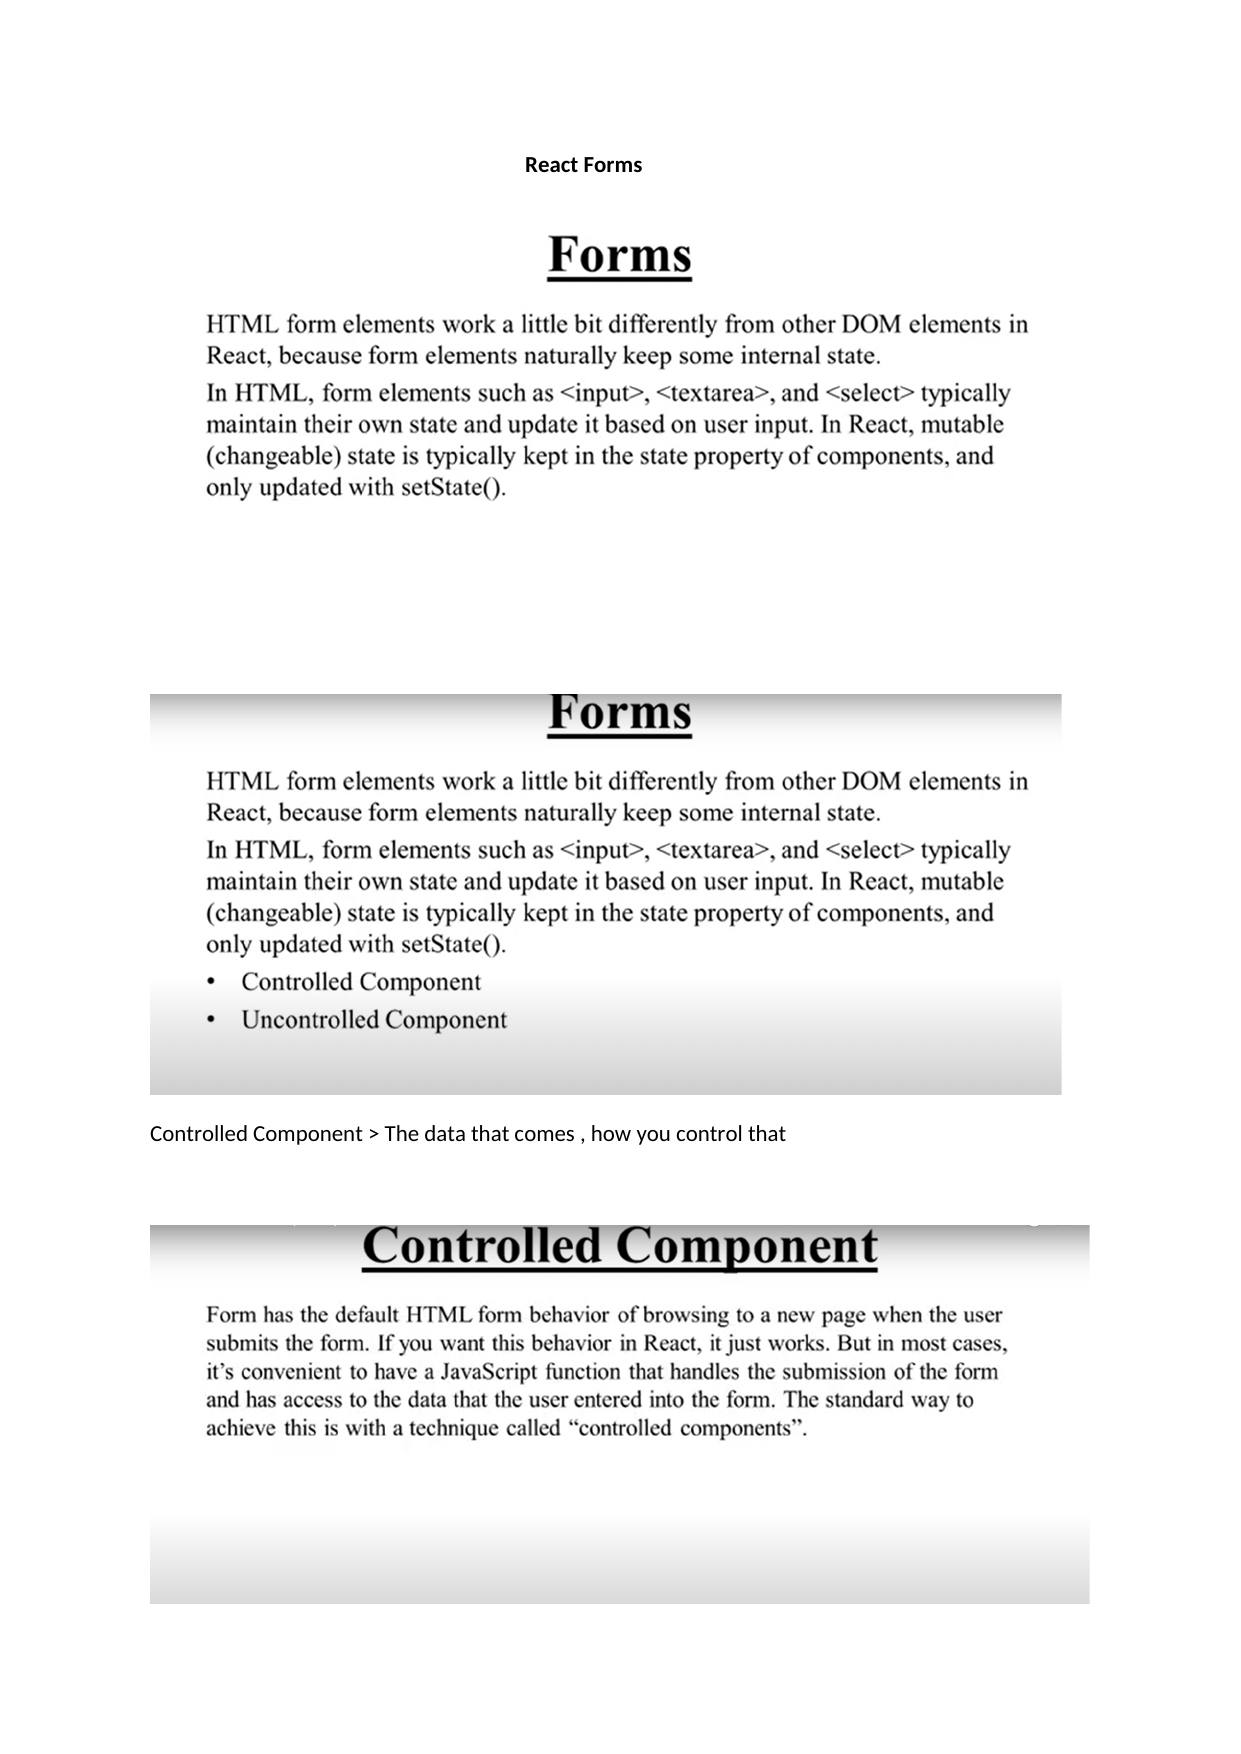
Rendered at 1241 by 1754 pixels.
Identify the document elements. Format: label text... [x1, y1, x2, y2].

picture [150, 694, 1062, 1095]
text Controlled Component > The data that comes , how you control that [150, 1119, 1090, 1147]
picture [150, 203, 1090, 617]
picture [150, 1225, 1090, 1604]
text React Forms [450, 150, 1090, 178]
